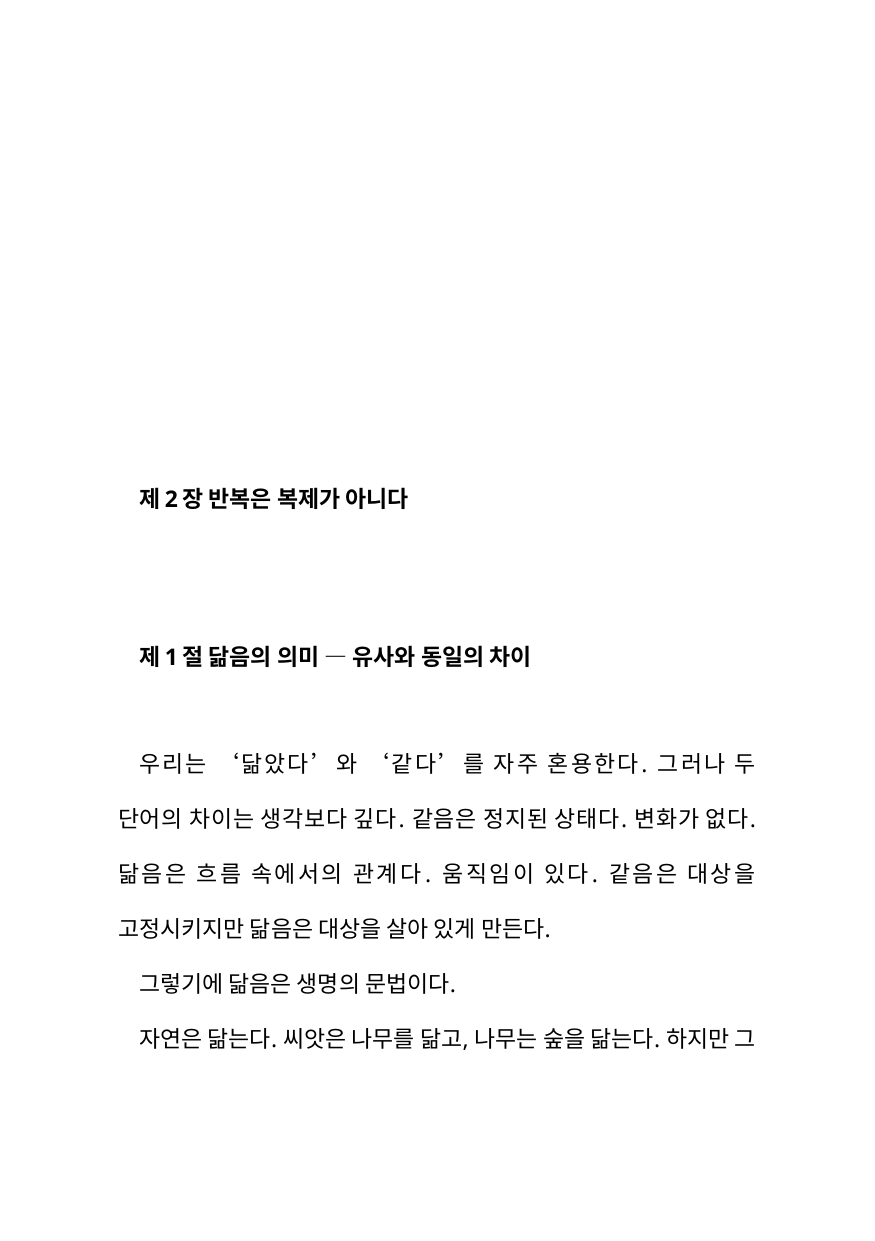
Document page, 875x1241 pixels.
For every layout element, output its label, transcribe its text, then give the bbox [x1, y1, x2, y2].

text 그렇기에 닮음은 생명의 문법이다. [110, 963, 764, 999]
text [110, 1018, 764, 1056]
text 제1절 닮음의 의미 ― 유사와 동일의 차이 [110, 637, 764, 673]
text 제2장 반복은 복제가 아니다 [110, 479, 764, 514]
text 우리는 ‘닮았다’와 ‘같다’를 자주 혼용한다. 그러나 두 단어의 차이는 생각보다 깊다. 같음은 정지된 상태다. 변화가 없다. 닮음은 흐름 속에서의 관계다. 움직임이 있다. 같음은 대상을 고정시키지만 닮음은 대상을 살아 있게 만든다. [110, 744, 764, 944]
